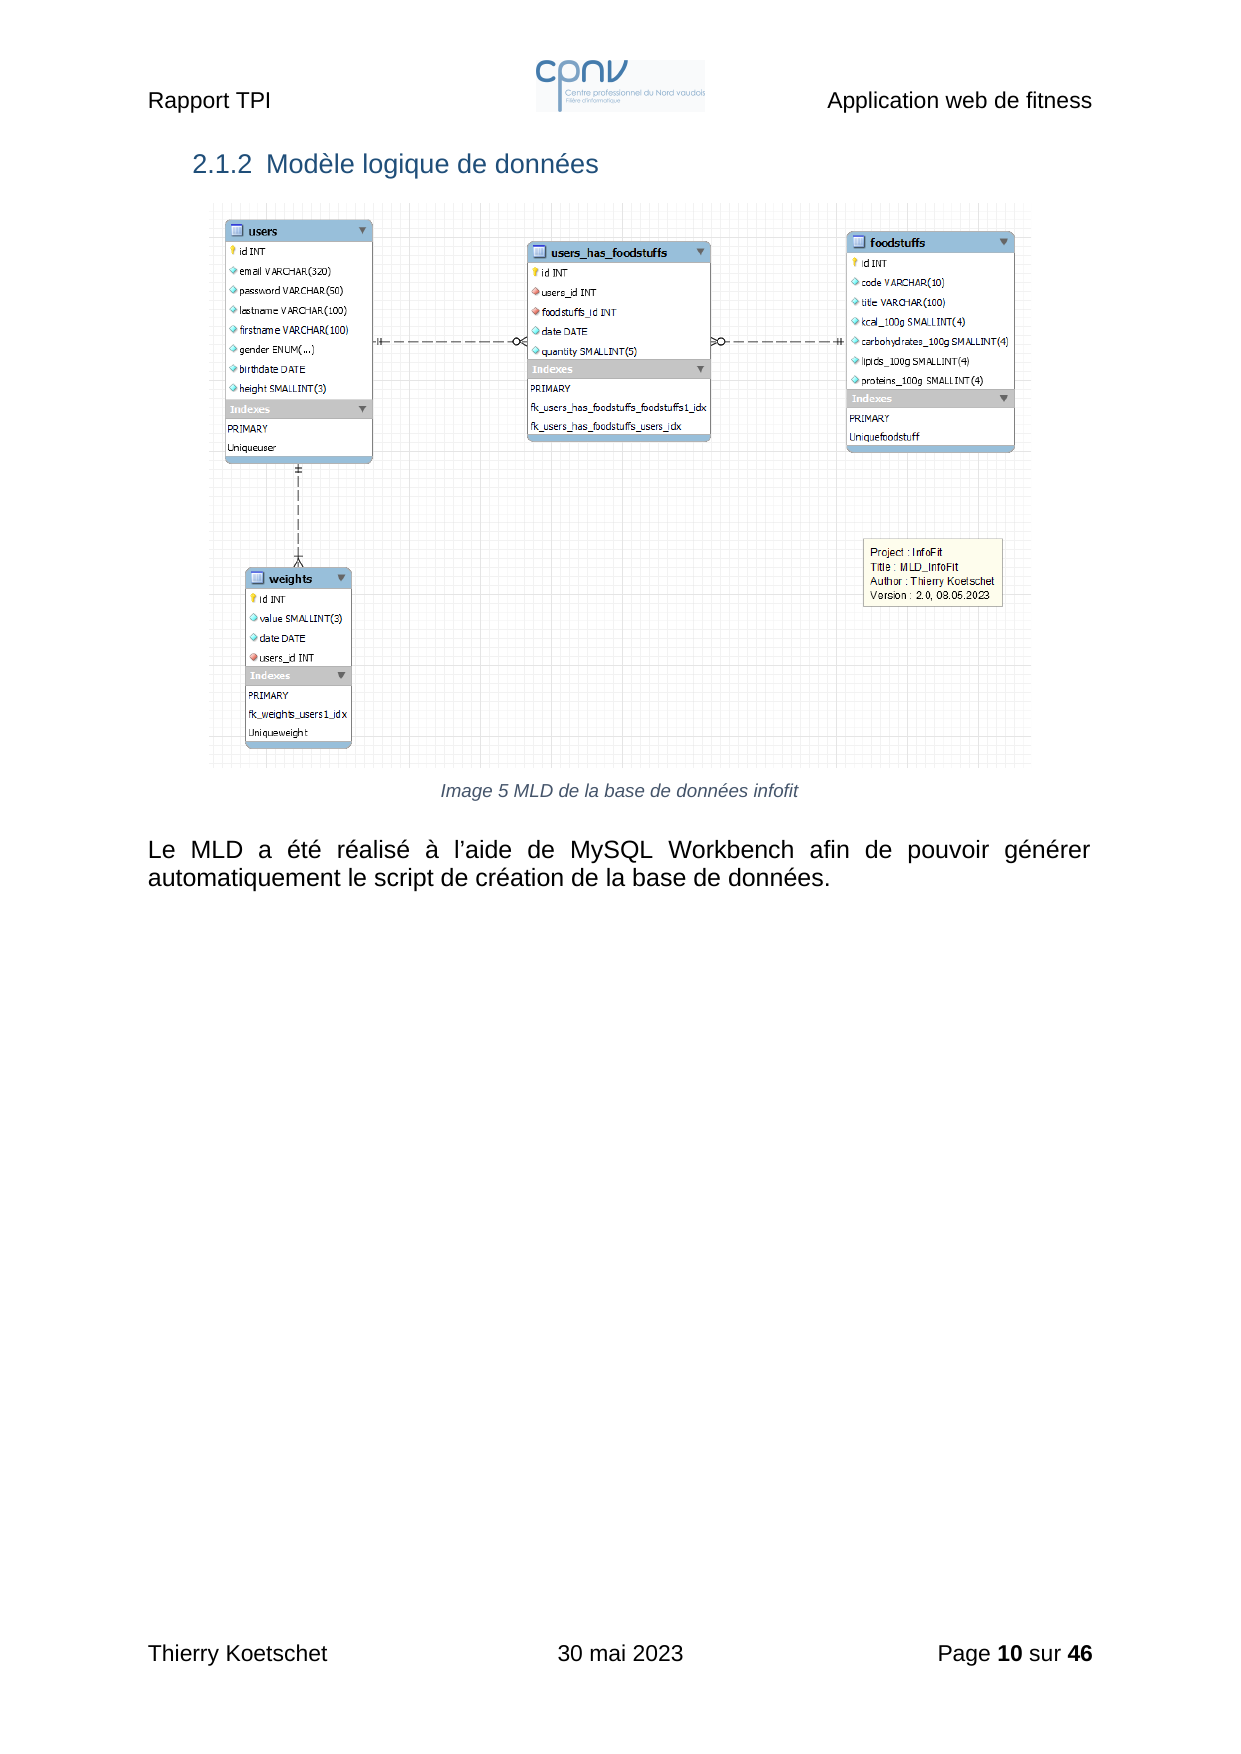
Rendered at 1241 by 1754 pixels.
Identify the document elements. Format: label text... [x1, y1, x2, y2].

text Image 5 MLD de la base de données infofit [148, 780, 1092, 801]
subtitle Modèle logique de données [192, 148, 1092, 179]
picture [209, 203, 1032, 768]
text Le MLD a été réalisé à l’aide de MySQL Workbench afin de pouvoir générer automatiquement le script de création de la base de données. [148, 835, 1092, 892]
